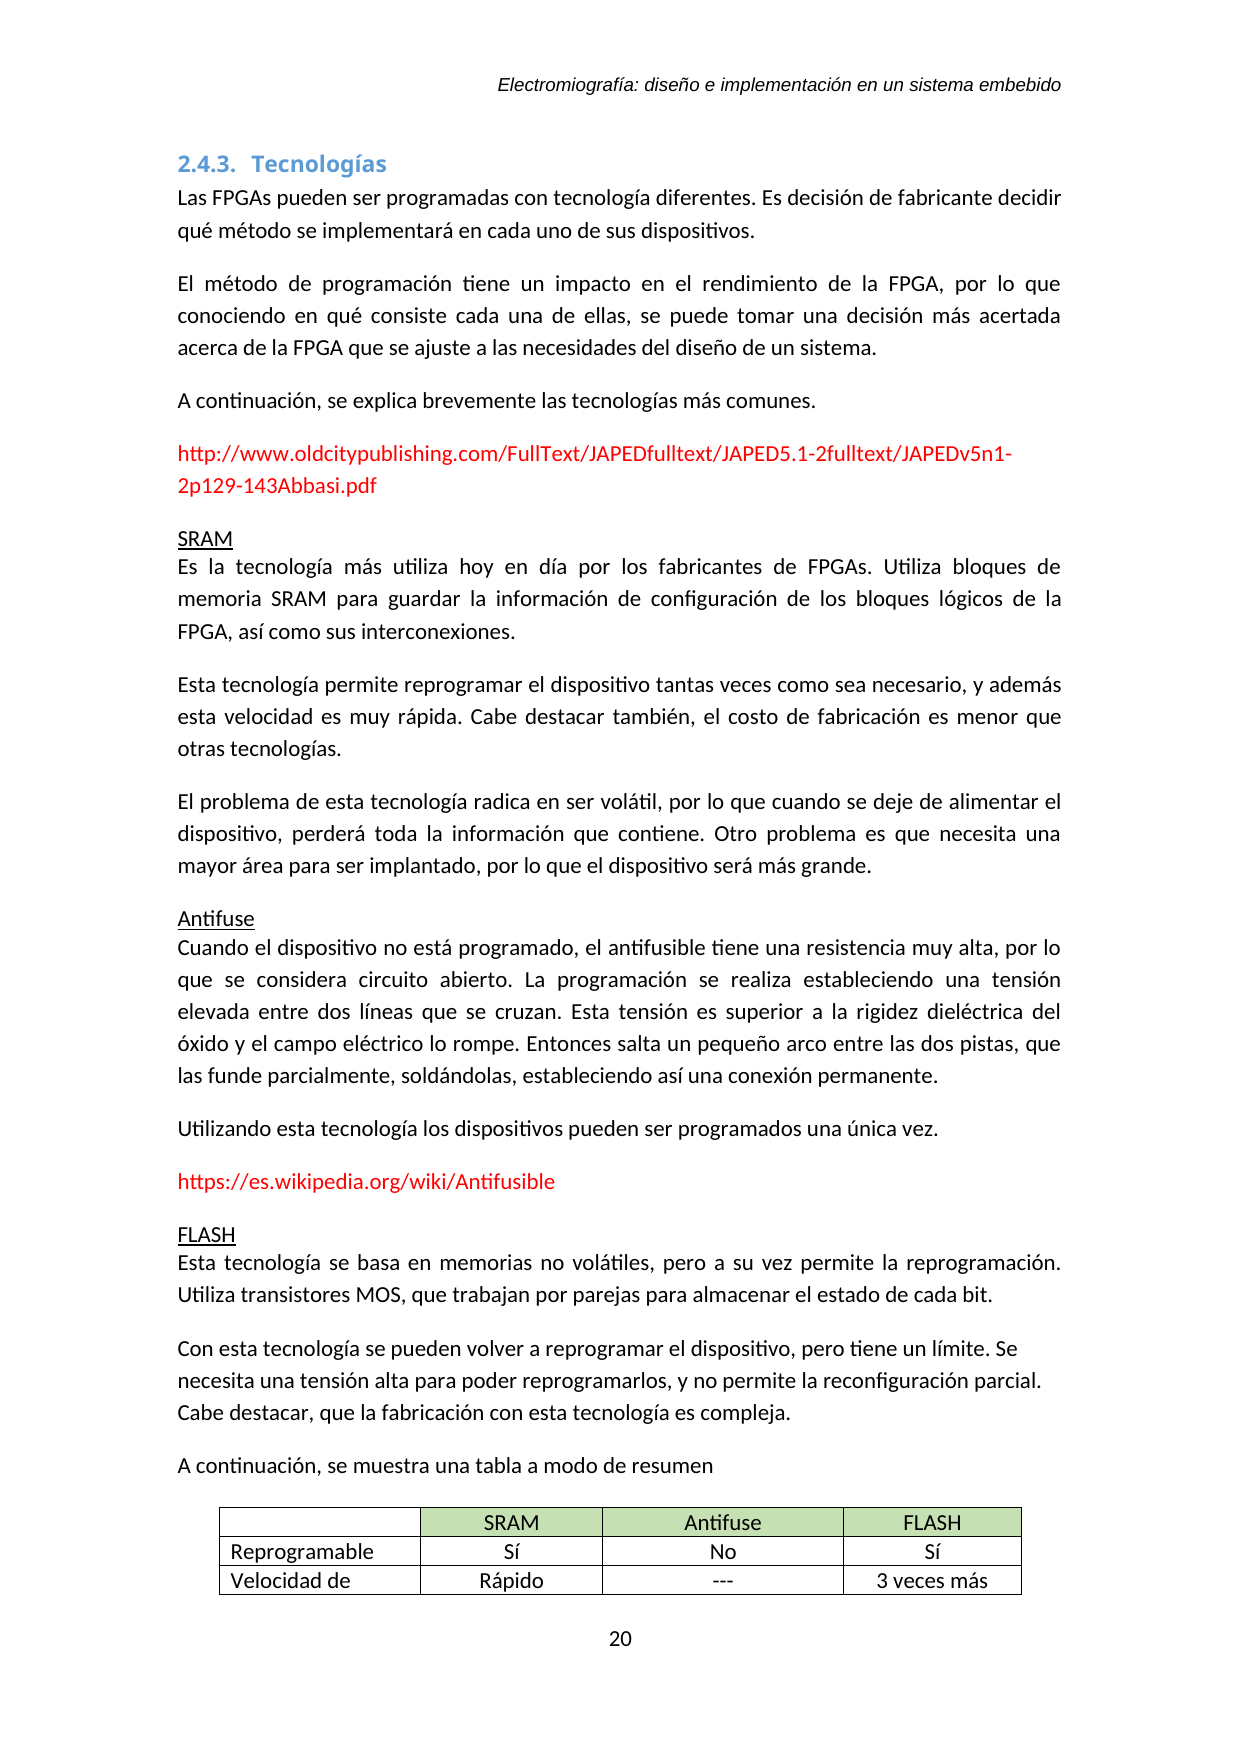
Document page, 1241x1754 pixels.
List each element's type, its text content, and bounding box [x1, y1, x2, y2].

table_cell Sí [844, 1537, 1021, 1565]
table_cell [844, 1566, 1021, 1594]
text https://es.wikipedia.org/wiki/Antifusible [177, 1167, 1063, 1195]
text Esta tecnología permite reprogramar el dispositivo tantas veces como sea necesario, y además esta velocidad es muy rápida. Cabe destacar también, el costo de fabricación es menor que otras tecnologías. [177, 670, 1063, 762]
text Cuando el dispositivo no está programado, el antifusible tiene una resistencia muy alta, por lo que se considera circuito abierto. La programación se realiza estableciendo una tensión elevada entre dos líneas que se cruzan. Esta tensión es superior a la rigidez dieléctrica del óxido y el campo eléctrico lo rompe. Entonces salta un pequeño arco entre las dos pistas, que las funde parcialmente, soldándolas, estableciendo así una conexión permanente. [177, 933, 1063, 1089]
subtitle Tecnologías [177, 148, 1063, 179]
text Esta tecnología se basa en memorias no volátiles, pero a su vez permite la reprogramación. Utiliza transistores MOS, que trabajan por parejas para almacenar el estado de cada bit. [177, 1248, 1063, 1309]
table_cell Rápido [421, 1566, 602, 1594]
text Antifuse [177, 904, 1063, 933]
table_header SRAM [421, 1508, 602, 1536]
table_cell Sí [421, 1537, 602, 1565]
text El problema de esta tecnología radica en ser volátil, por lo que cuando se deje de alimentar el dispositivo, perderá toda la información que contiene. Otro problema es que necesita una mayor área para ser implantado, por lo que el dispositivo será más grande. [177, 787, 1063, 879]
table_cell No [603, 1537, 843, 1565]
text Utilizando esta tecnología los dispositivos pueden ser programados una única vez. [177, 1114, 1063, 1142]
text http://www.oldcitypublishing.com/FullText/JAPEDfulltext/JAPED5.1-2fulltext/JAPEDv5n1-2p129-143Abbasi.pdf [177, 439, 1063, 499]
text Es la tecnología más utiliza hoy en día por los fabricantes de FPGAs. Utiliza bloques de memoria SRAM para guardar la información de configuración de los bloques lógicos de la FPGA, así como sus interconexiones. [177, 552, 1063, 645]
table_cell Reprogramable [220, 1537, 420, 1565]
table_header [220, 1508, 420, 1536]
text El método de programación tiene un impacto en el rendimiento de la FPGA, por lo que conociendo en qué consiste cada una de ellas, se puede tomar una decisión más acertada acerca de la FPGA que se ajuste a las necesidades del diseño de un sistema. [177, 269, 1063, 361]
text A continuación, se muestra una tabla a modo de resumen [177, 1451, 1063, 1479]
text SRAM [177, 524, 1063, 552]
text Las FPGAs pueden ser programadas con tecnología diferentes. Es decisión de fabricante decidir qué método se implementará en cada uno de sus dispositivos. [177, 183, 1063, 244]
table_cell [220, 1566, 420, 1594]
text FLASH [177, 1220, 1063, 1248]
table_cell --- [603, 1566, 843, 1594]
table_header Antifuse [603, 1508, 843, 1536]
text Con esta tecnología se pueden volver a reprogramar el dispositivo, pero tiene un límite. Se necesita una tensión alta para poder reprogramarlos, y no permite la reconfiguración parcial. Cabe destacar, que la fabricación con esta tecnología es compleja. [177, 1334, 1063, 1426]
text A continuación, se explica brevemente las tecnologías más comunes. [177, 386, 1063, 414]
table_header FLASH [844, 1508, 1021, 1536]
